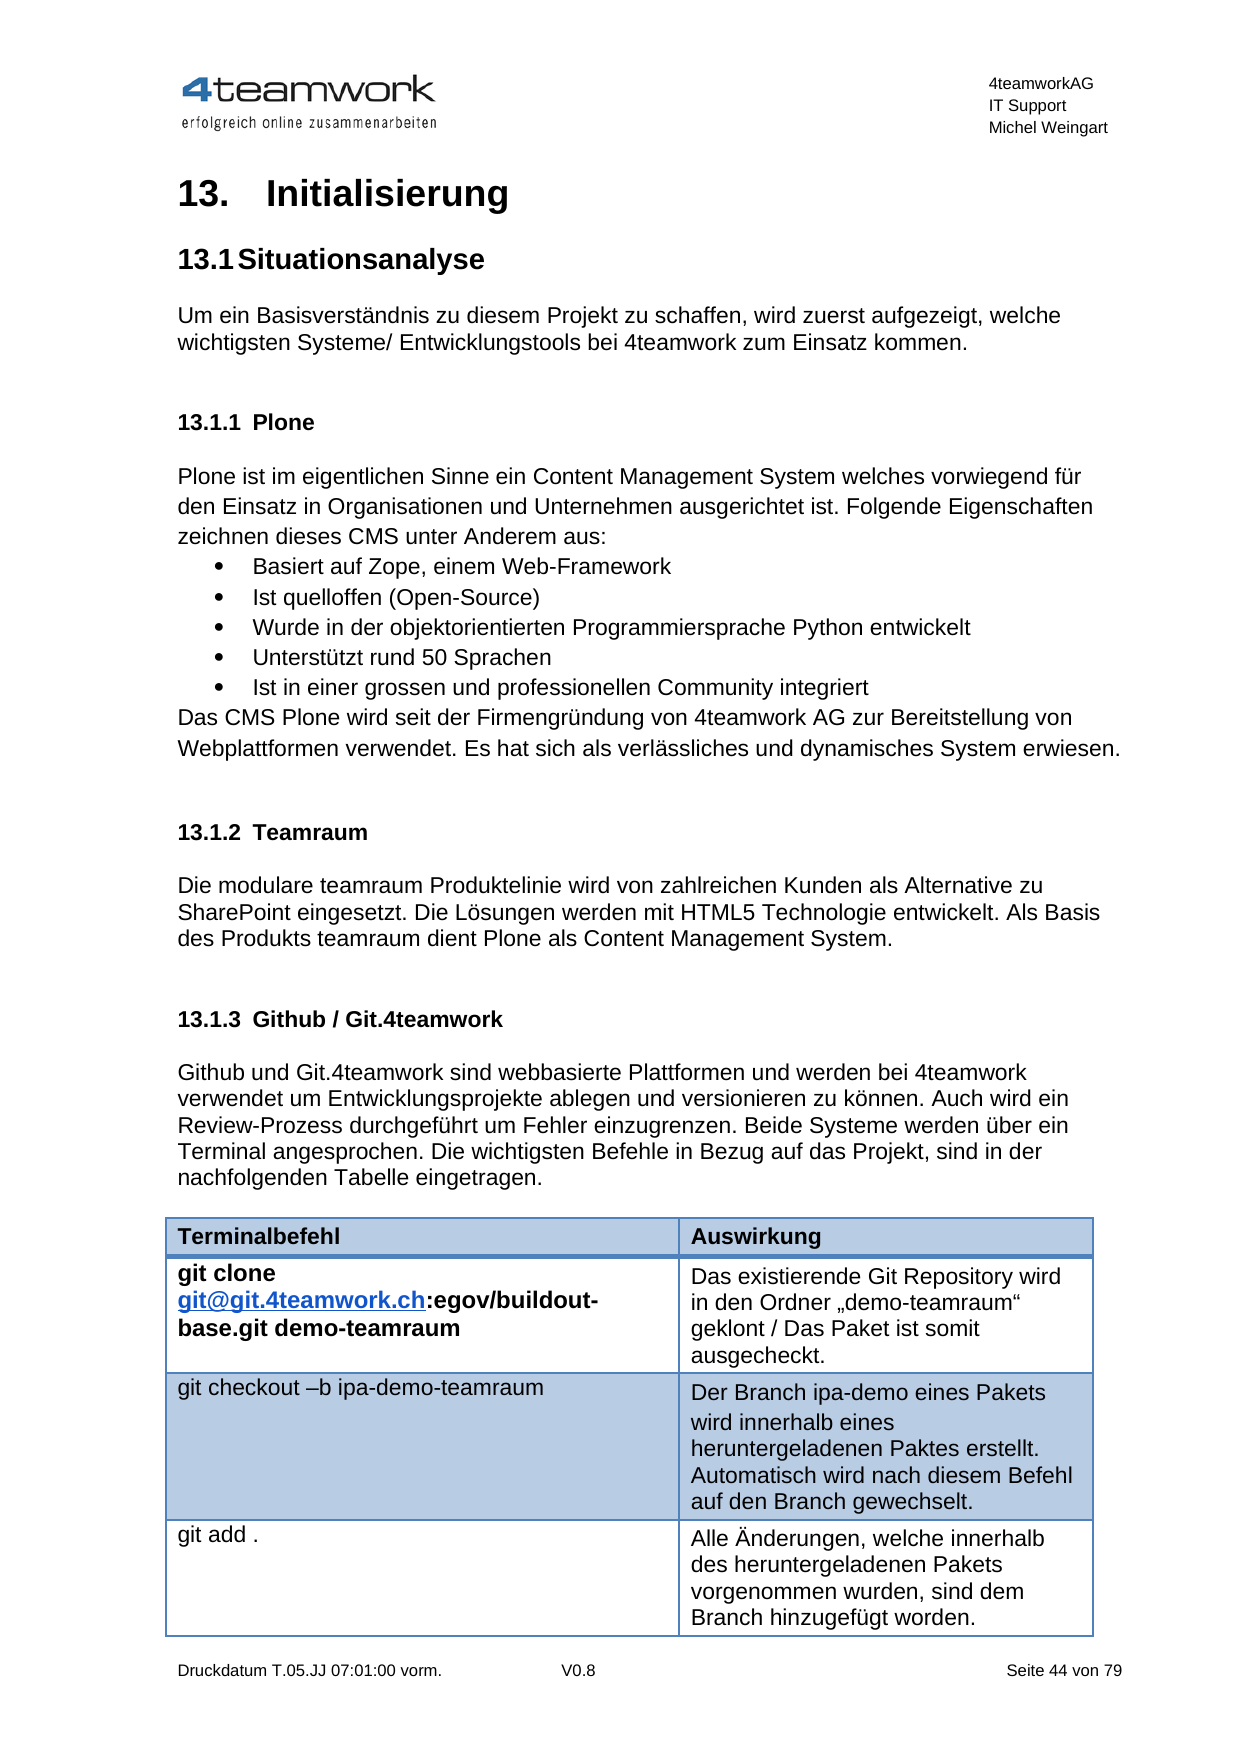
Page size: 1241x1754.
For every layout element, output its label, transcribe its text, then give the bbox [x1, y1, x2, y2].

subtitle Initialisierung [177, 171, 1122, 214]
text Plone ist im eigentlichen Sinne ein Content Management System welches vorwiegend für den Einsatz in Organisationen und Unternehmen ausgerichtet ist. Folgende Eigenschaften zeichnen dieses CMS unter Anderem aus: [177, 463, 1122, 549]
table_cell Das existierende Git Repository wird in den Ordner „demo-teamraum“ geklont / Das Paket ist somit ausgecheckt. [680, 1259, 1092, 1372]
list Unterstützt rund 50 Sprachen [215, 644, 1122, 670]
table_header Auswirkung [680, 1219, 1092, 1254]
text Das CMS Plone wird seit der Firmengründung von 4teamwork AG zur Bereitstellung von Webplattformen verwendet. Es hat sich als verlässliches und dynamisches System erwiesen. [177, 704, 1122, 761]
subtitle Teamraum [177, 819, 1122, 845]
table_cell git clone git@git.4teamwork.ch:egov/buildout-base.git demo-teamraum [167, 1259, 678, 1372]
list Ist in einer grossen und professionellen Community integriert [215, 674, 1122, 700]
list Wurde in der objektorientierten Programmiersprache Python entwickelt [215, 614, 1122, 640]
table_header Terminalbefehl [167, 1219, 678, 1254]
table_cell git add . [167, 1521, 678, 1634]
table_cell Der Branch ipa-demo eines Pakets wird innerhalb eines heruntergeladenen Paktes erstellt. Automatisch wird nach diesem Befehl auf den Branch gewechselt. [680, 1374, 1092, 1519]
text Um ein Basisverständnis zu diesem Projekt zu schaffen, wird zuerst aufgezeigt, welche wichtigsten Systeme/ Entwicklungstools bei 4teamwork zum Einsatz kommen. [177, 302, 1122, 355]
table_cell git checkout –b ipa-demo-teamraum [167, 1374, 678, 1519]
subtitle Plone [177, 409, 1122, 436]
list Basiert auf Zope, einem Web-Framework [215, 553, 1122, 579]
subtitle Situationsanalyse [177, 242, 1122, 275]
picture [177, 69, 440, 134]
subtitle Github / Git.4teamwork [177, 1006, 1122, 1032]
text Github und Git.4teamwork sind webbasierte Plattformen und werden bei 4teamwork verwendet um Entwicklungsprojekte ablegen und versionieren zu können. Auch wird ein Review-Prozess durchgeführt um Fehler einzugrenzen. Beide Systeme werden über ein Terminal angesprochen. Die wichtigsten Befehle in Bezug auf das Projekt, sind in der nachfolgenden Tabelle eingetragen. [177, 1059, 1122, 1191]
text Die modulare teamraum Produktelinie wird von zahlreichen Kunden als Alternative zu SharePoint eingesetzt. Die Lösungen werden mit HTML5 Technologie entwickelt. Als Basis des Produkts teamraum dient Plone als Content Management System. [177, 872, 1122, 951]
table_cell Alle Änderungen, welche innerhalb des heruntergeladenen Pakets vorgenommen wurden, sind dem Branch hinzugefügt worden. [680, 1521, 1092, 1634]
list Ist quelloffen (Open-Source) [215, 583, 1122, 610]
